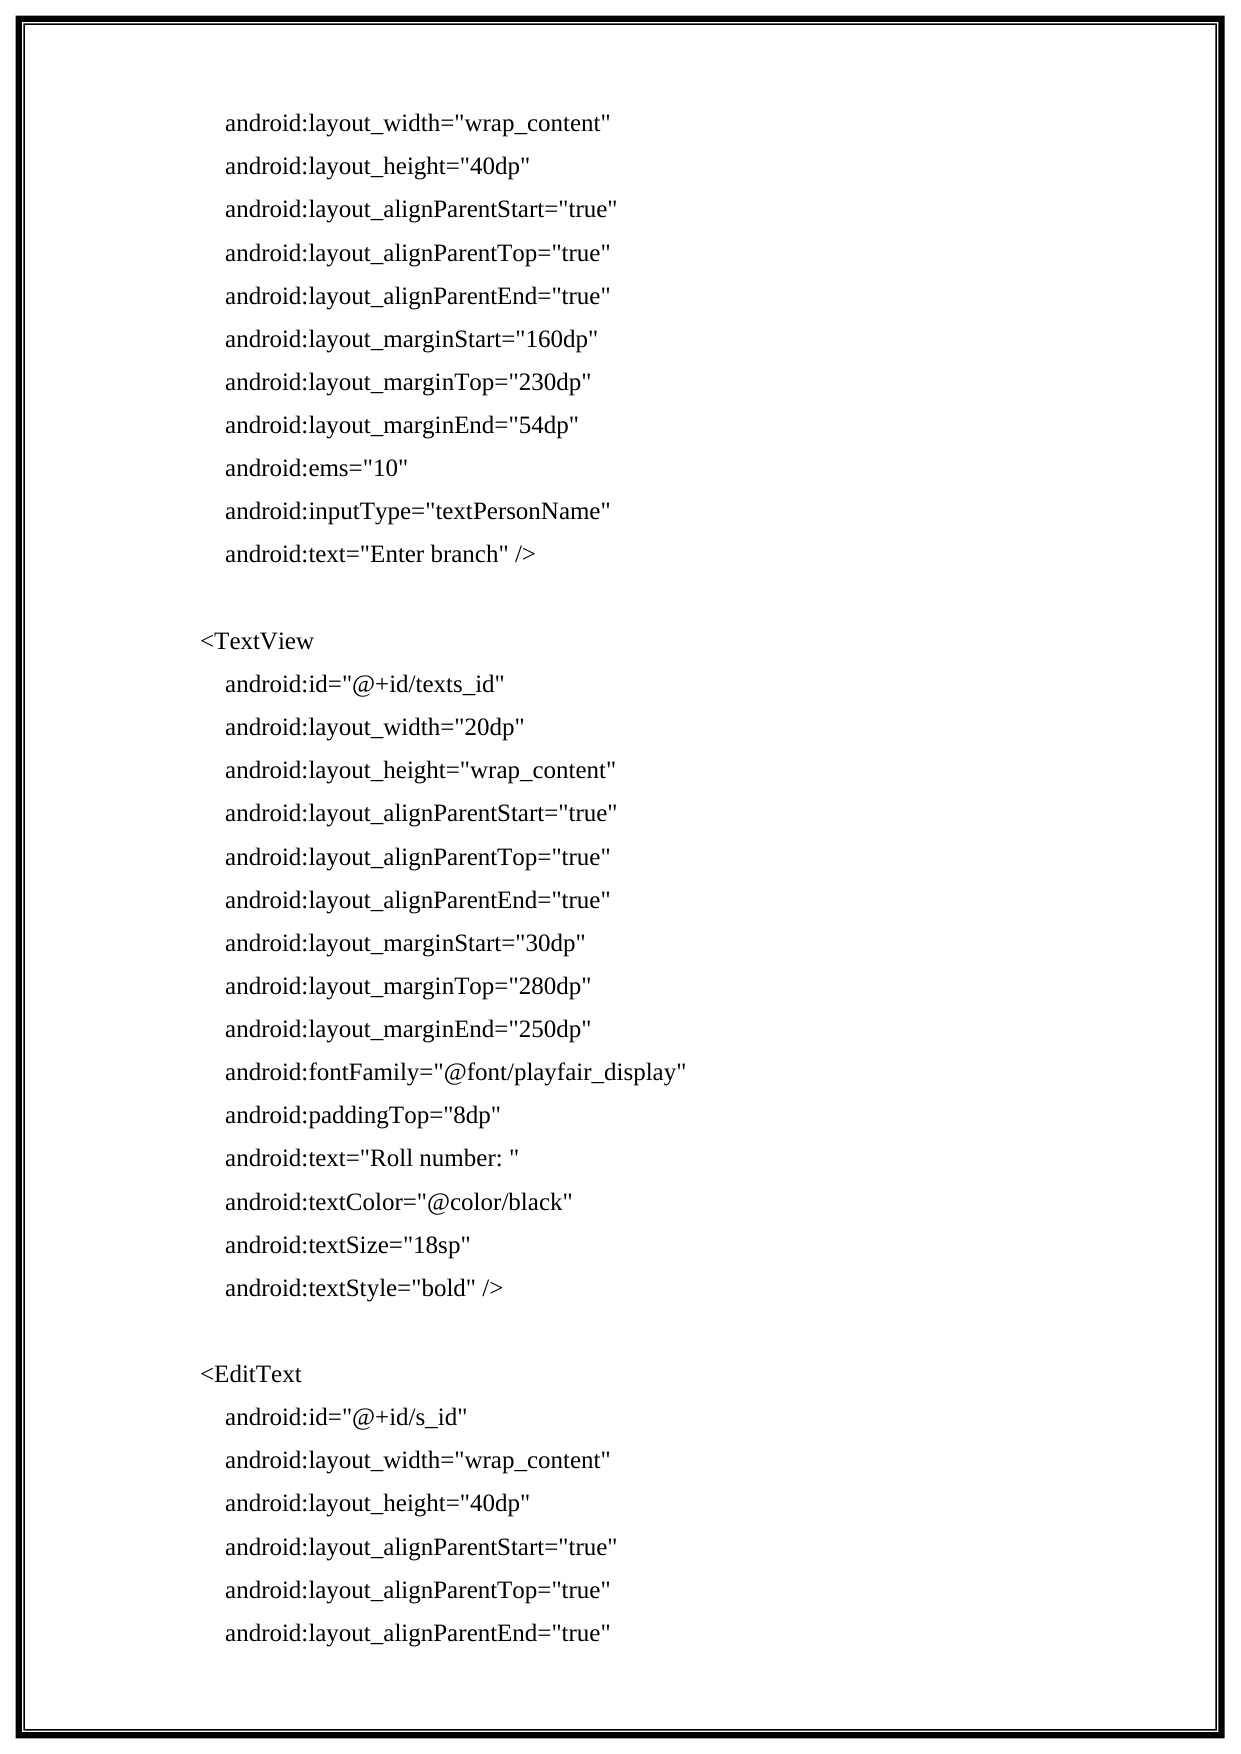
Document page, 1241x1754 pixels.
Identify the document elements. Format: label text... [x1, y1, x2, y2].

text <TextView android:id="@+id/texts_id" android:layout_width="20dp" [200, 626, 526, 741]
text android:layout_width="wrap_content" android:layout_height="40dp" android:layout_alignParentStart="true" android:layout_alignParentTop="true" android:layout_alignParentEnd="true" android:layout_marginStart="160dp" android:layout_marginTop="230dp" android:layout_marginEnd="54dp" android:ems="10" android:inputType="textPersonName" android:text="Enter branch" /> [225, 108, 722, 568]
text android:layout_width="wrap_content" android:layout_height="40dp" android:layout_alignParentStart="true" android:layout_alignParentTop="true" android:layout_alignParentEnd="true" [225, 1445, 722, 1647]
text android:layout_height="wrap_content" android:layout_alignParentStart="true" android:layout_alignParentTop="true" android:layout_alignParentEnd="true" android:layout_marginStart="30dp" android:layout_marginTop="280dp" android:layout_marginEnd="250dp" android:fontFamily="@font/playfair_display" android:paddingTop="8dp" android:text="Roll number: " android:textColor="@color/black" android:textSize="18sp" android:textStyle="bold" /> [225, 755, 687, 1302]
text <EditText android:id="@+id/s_id" [200, 1359, 469, 1431]
